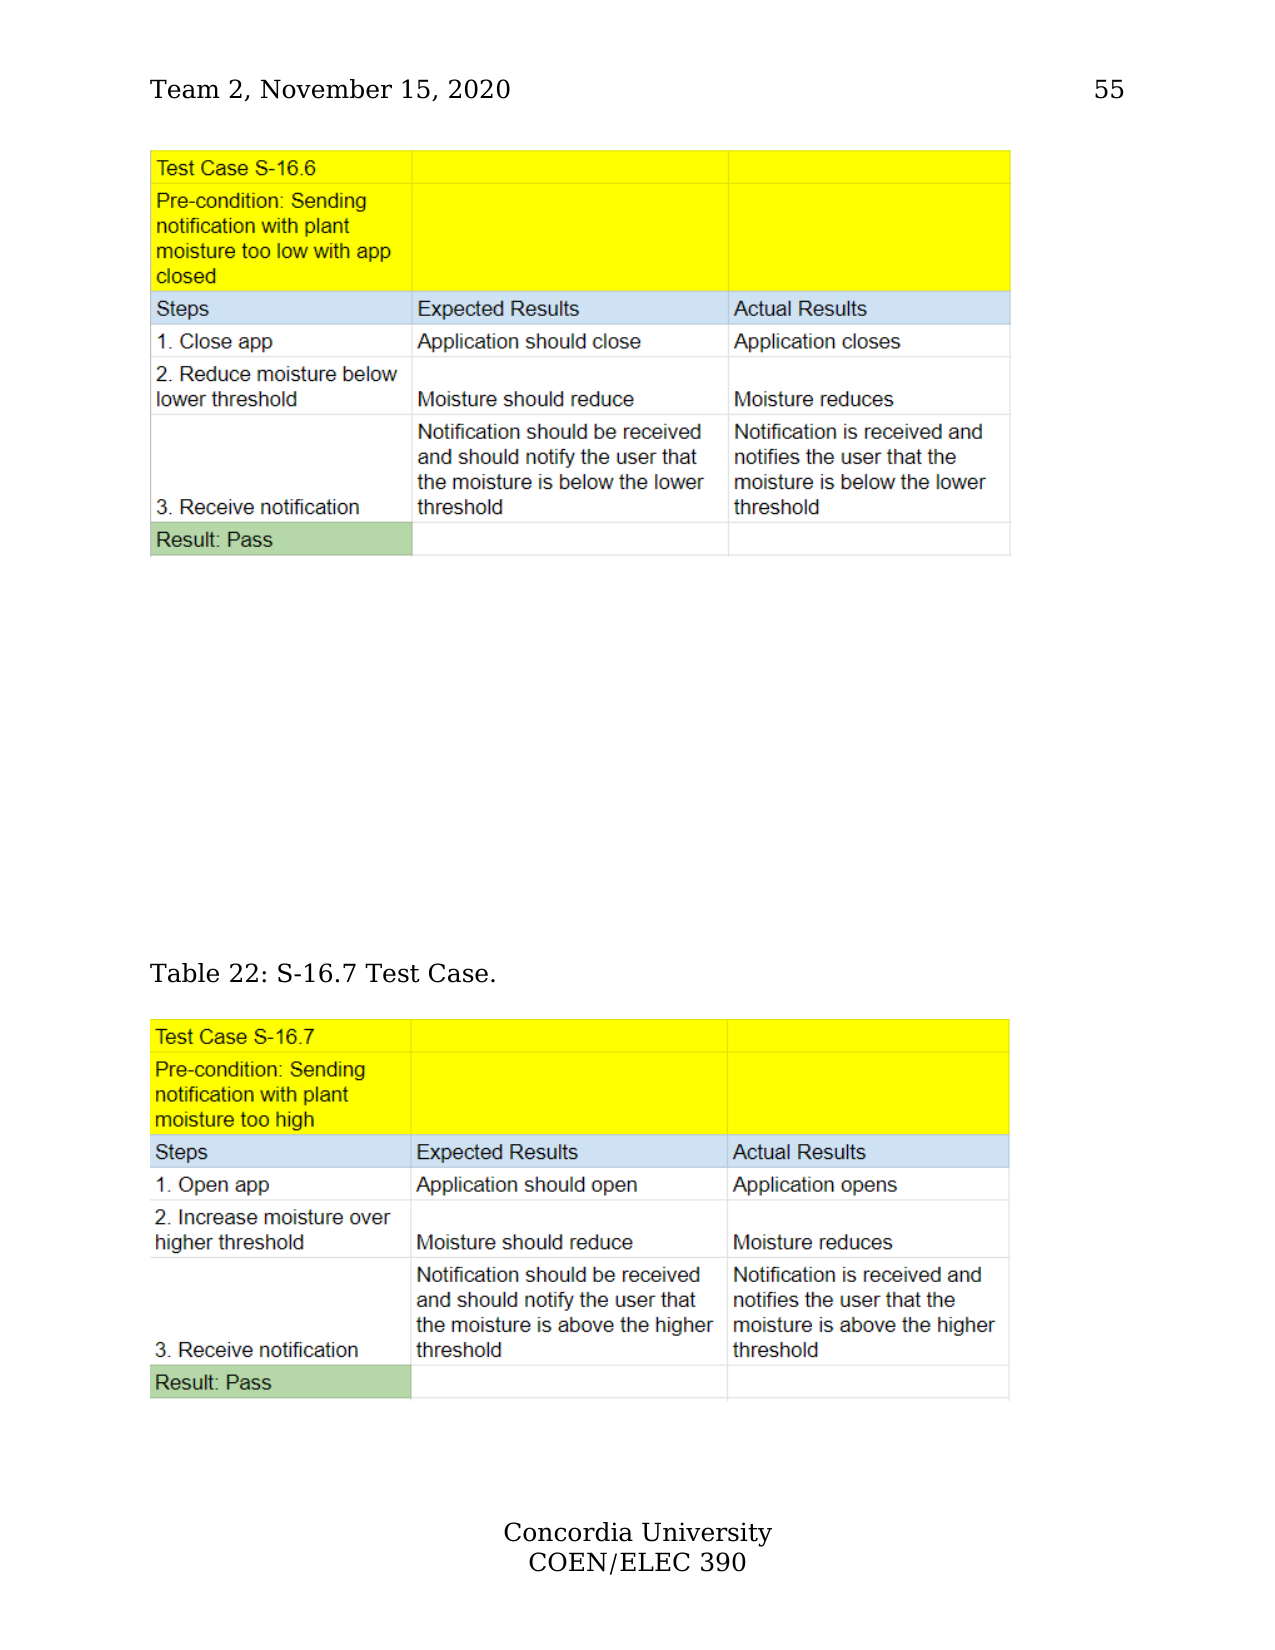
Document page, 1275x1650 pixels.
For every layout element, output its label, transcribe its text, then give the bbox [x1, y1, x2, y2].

picture [150, 150, 1012, 557]
text Table 22: S-16.7 Test Case. [150, 958, 1125, 988]
picture [150, 1019, 1011, 1401]
